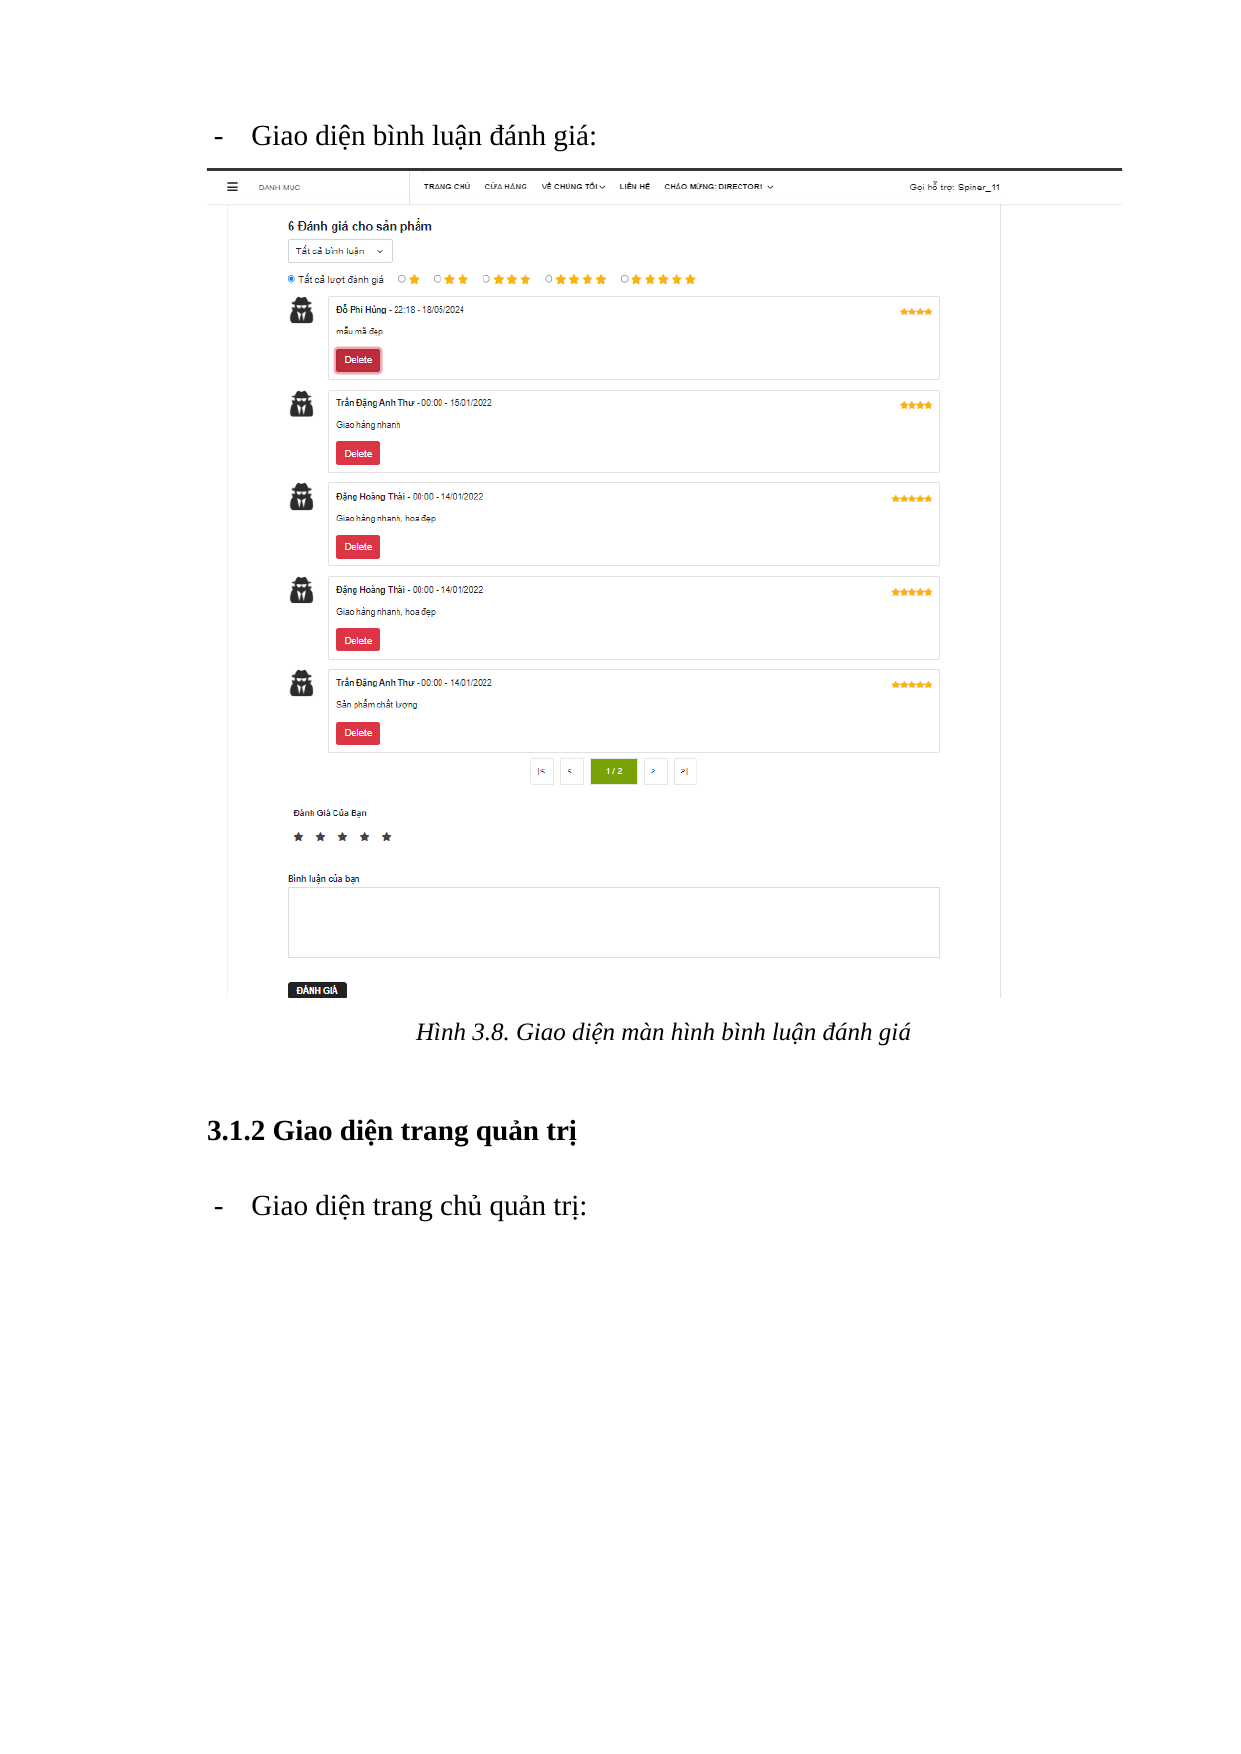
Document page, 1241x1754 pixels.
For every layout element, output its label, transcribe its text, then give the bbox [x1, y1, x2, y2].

list Giao diện trang chủ quản trị: [214, 1188, 1122, 1222]
text Hình 3.8. Giao diện màn hình bình luận đánh giá [207, 1017, 1122, 1046]
picture [206, 168, 1123, 998]
subtitle 3.1.2 Giao diện trang quản trị [207, 1113, 1122, 1147]
list Giao diện bình luận đánh giá: [214, 118, 1122, 152]
